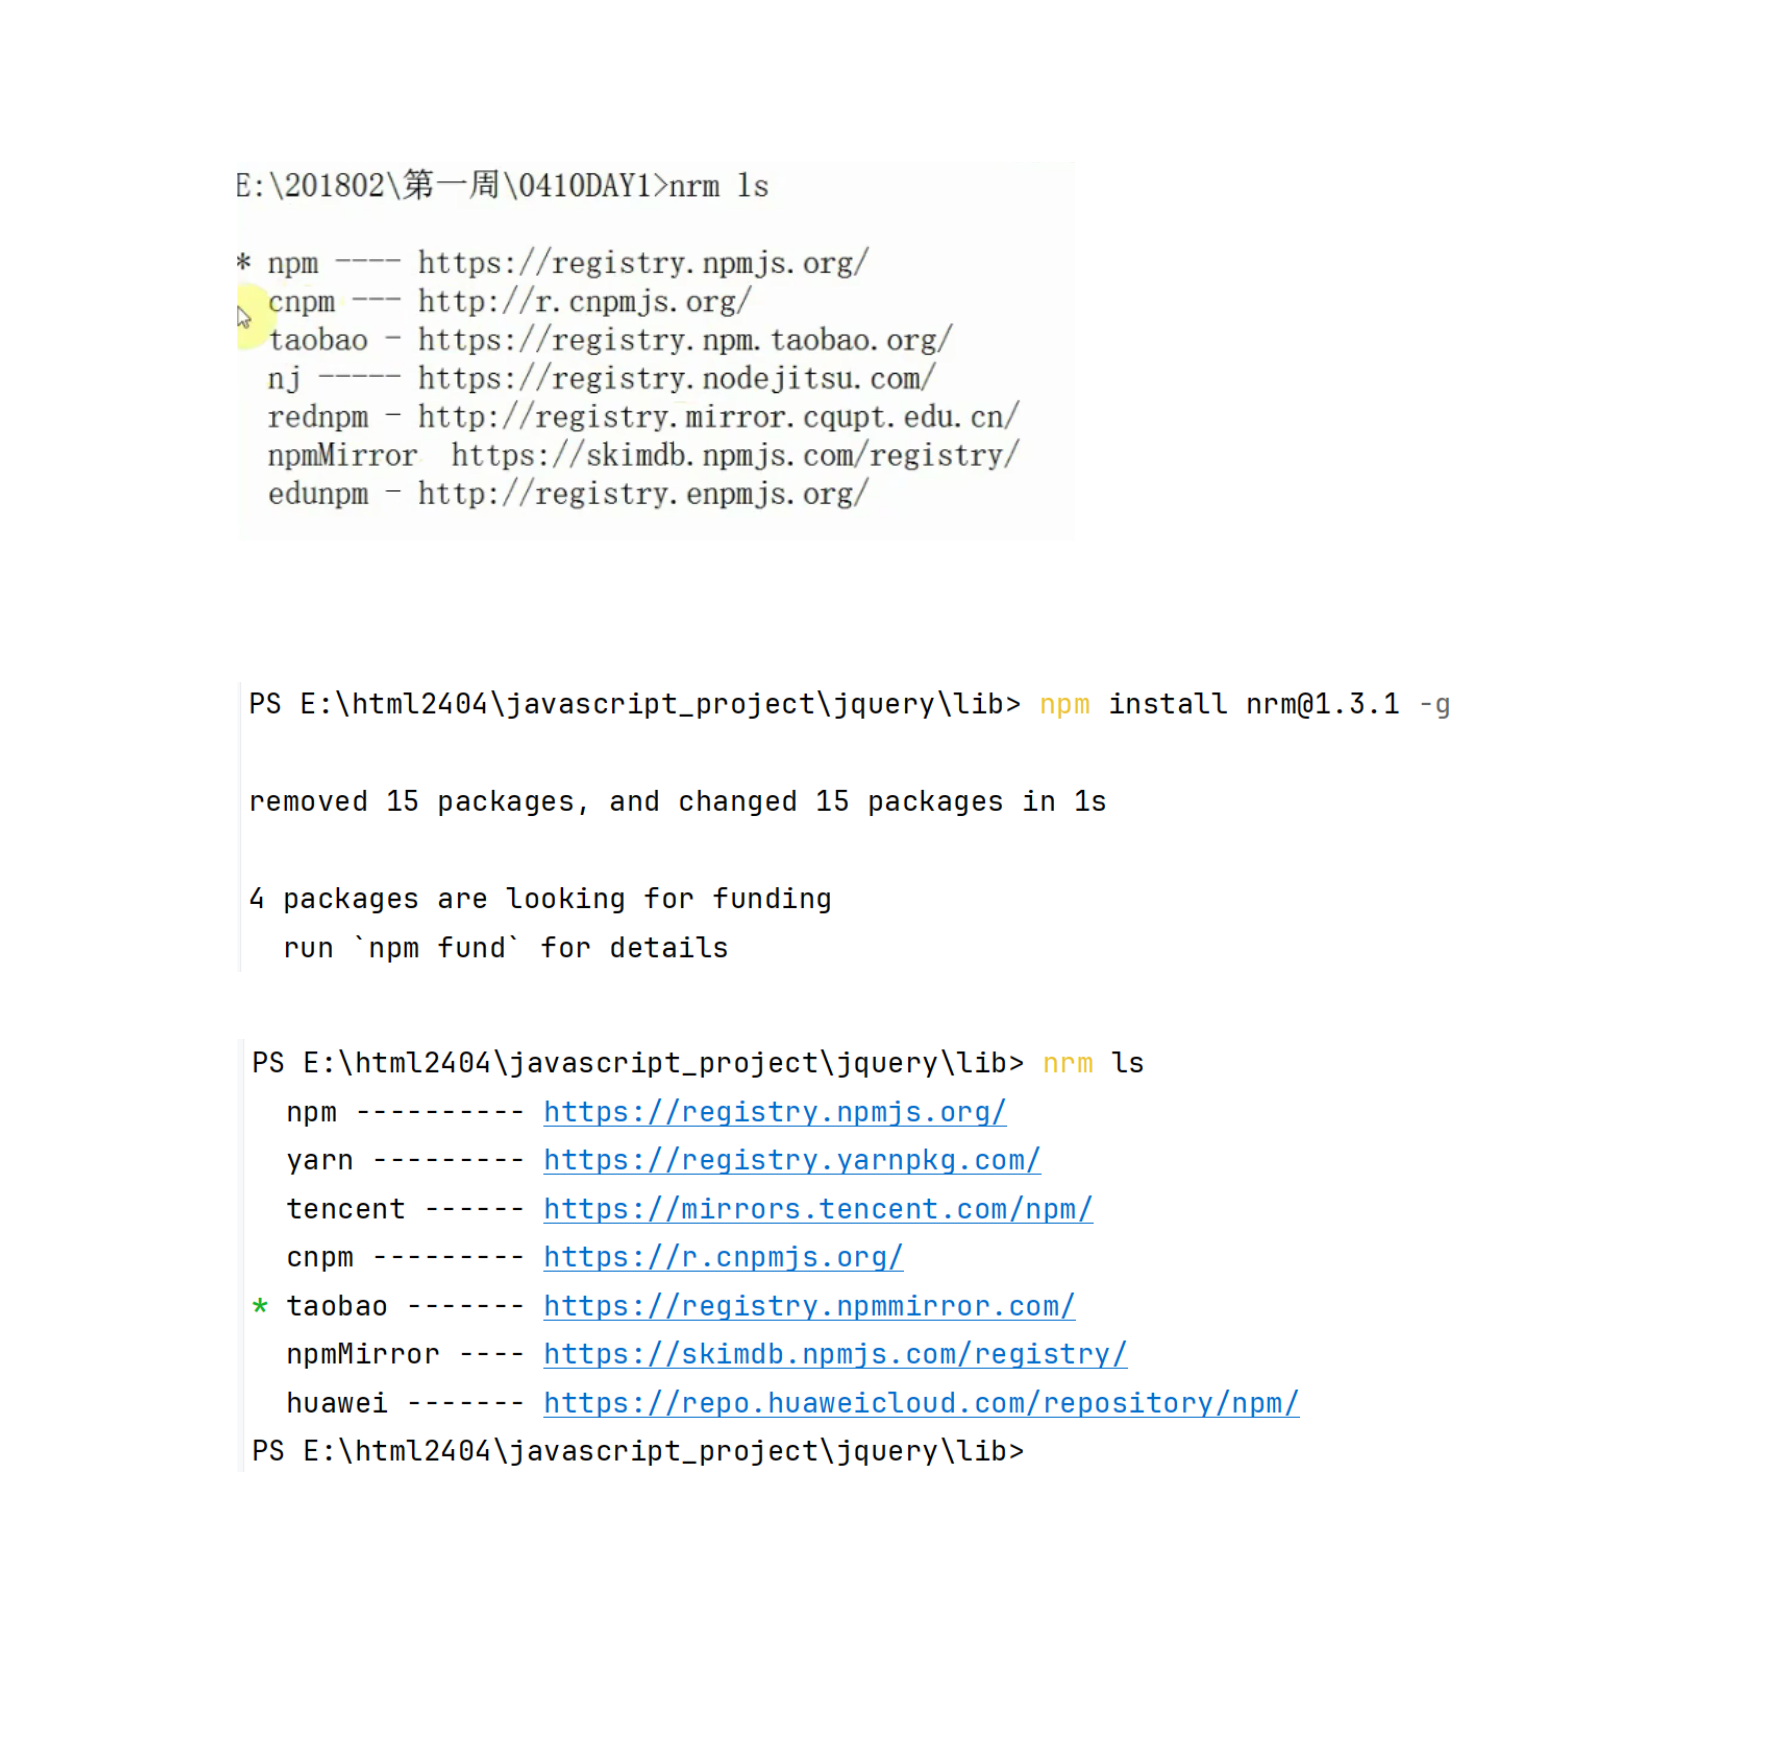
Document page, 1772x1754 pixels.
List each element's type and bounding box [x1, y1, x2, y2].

picture [237, 162, 1075, 541]
picture [237, 682, 1475, 972]
picture [237, 1039, 1324, 1472]
